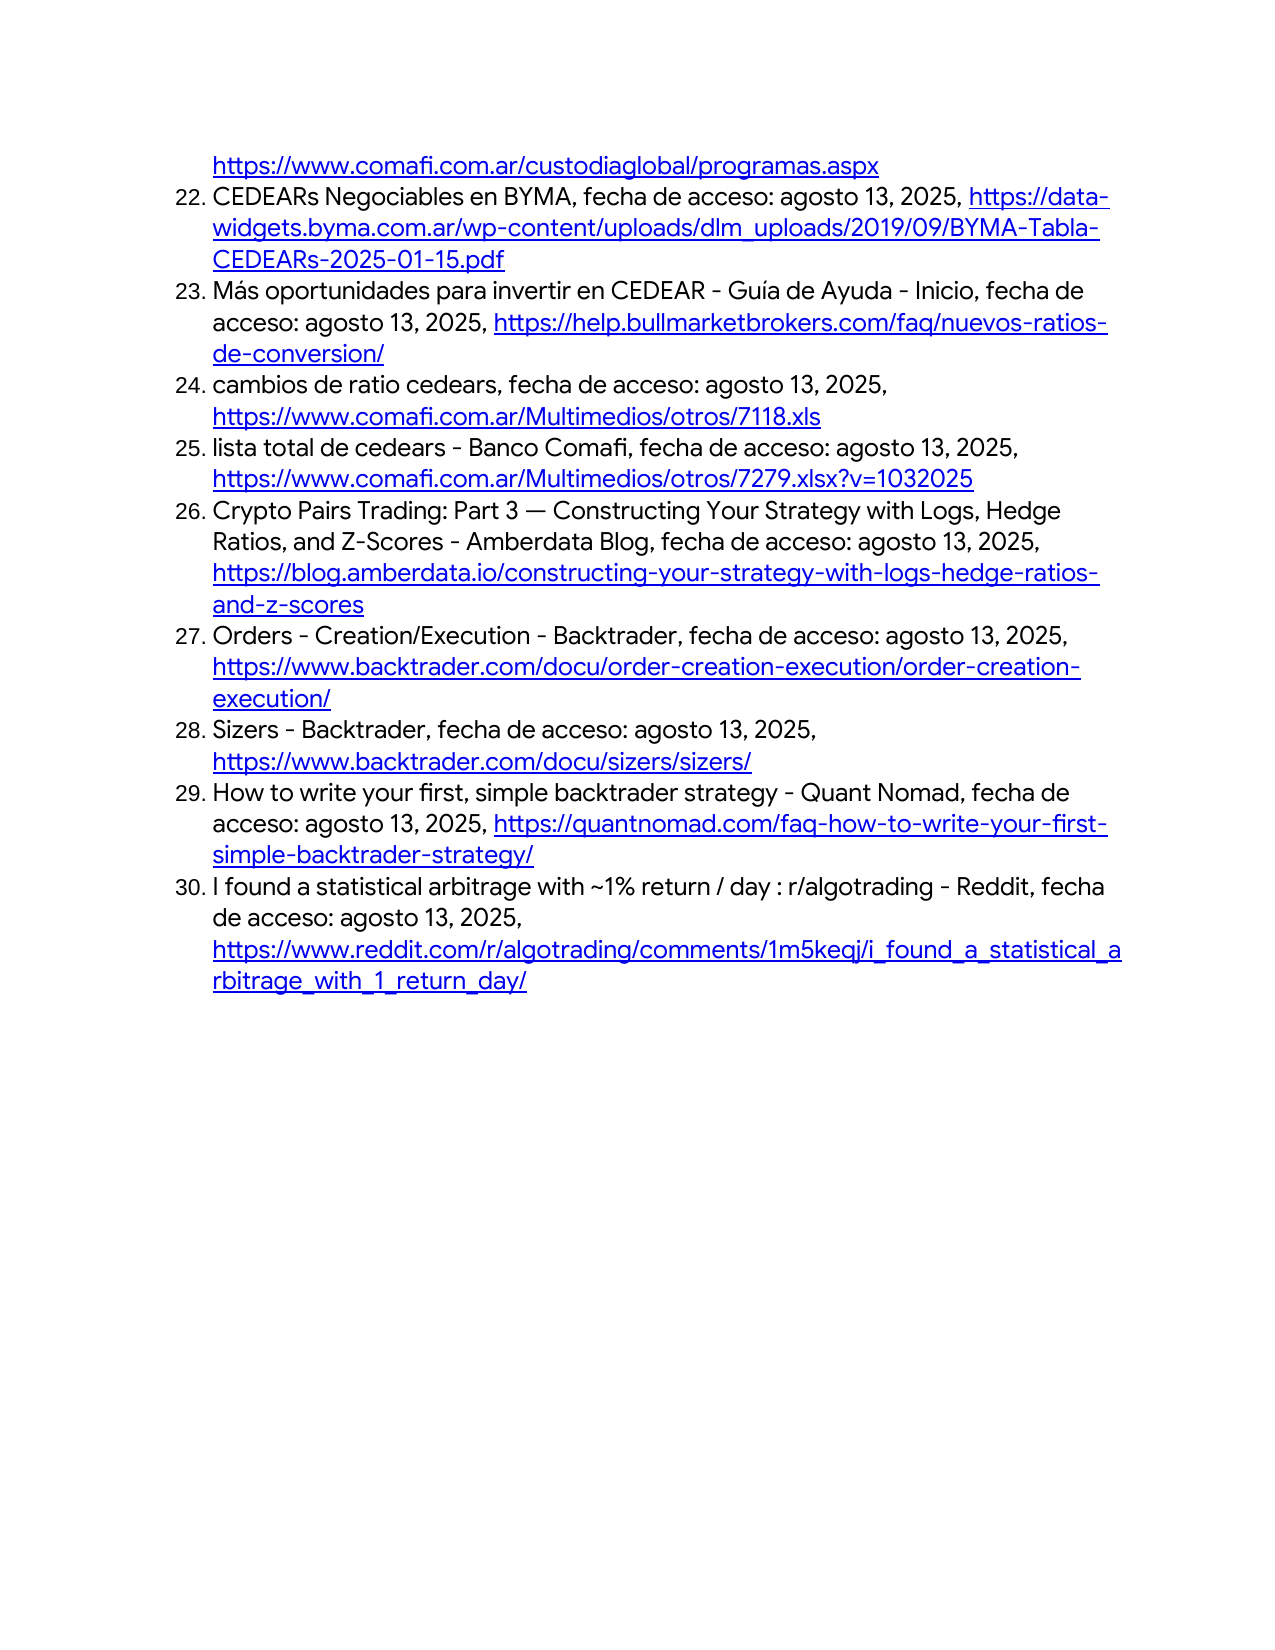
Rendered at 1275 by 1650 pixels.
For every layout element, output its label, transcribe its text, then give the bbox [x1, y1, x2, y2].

list lista total de cedears - Banco Comafi, fecha de acceso: agosto 13, 2025, https://www.comafi.com.ar/Multimedios/otros/7279.xlsx?v=1032025 [175, 432, 1125, 495]
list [175, 150, 1125, 181]
list CEDEARs Negociables en BYMA, fecha de acceso: agosto 13, 2025, https://data-widgets.byma.com.ar/wp-content/uploads/dlm_uploads/2019/09/BYMA-Tabla-CEDEARs-2025-01-15.pdf [175, 181, 1125, 275]
list Sizers - Backtrader, fecha de acceso: agosto 13, 2025, https://www.backtrader.com/docu/sizers/sizers/ [175, 714, 1125, 777]
list How to write your first, simple backtrader strategy - Quant Nomad, fecha de acceso: agosto 13, 2025, https://quantnomad.com/faq-how-to-write-your-first-simple-backtrader-strategy/ [175, 777, 1125, 871]
list Orders - Creation/Execution - Backtrader, fecha de acceso: agosto 13, 2025, https://www.backtrader.com/docu/order-creation-execution/order-creation-execution/ [175, 620, 1125, 714]
list cambios de ratio cedears, fecha de acceso: agosto 13, 2025, https://www.comafi.com.ar/Multimedios/otros/7118.xls [175, 369, 1125, 432]
list Más oportunidades para invertir en CEDEAR - Guía de Ayuda - Inicio, fecha de acceso: agosto 13, 2025, https://help.bullmarketbrokers.com/faq/nuevos-ratios-de-conversion/ [175, 275, 1125, 369]
list I found a statistical arbitrage with ~1% return / day : r/algotrading - Reddit, fecha de acceso: agosto 13, 2025, https://www.reddit.com/r/algotrading/comments/1m5keqj/i_found_a_statistical_arbitrage_with_1_return_day/ [175, 871, 1125, 997]
list Crypto Pairs Trading: Part 3 — Constructing Your Strategy with Logs, Hedge Ratios, and Z-Scores - Amberdata Blog, fecha de acceso: agosto 13, 2025, https://blog.amberdata.io/constructing-your-strategy-with-logs-hedge-ratios-and-z-scores [175, 495, 1125, 620]
